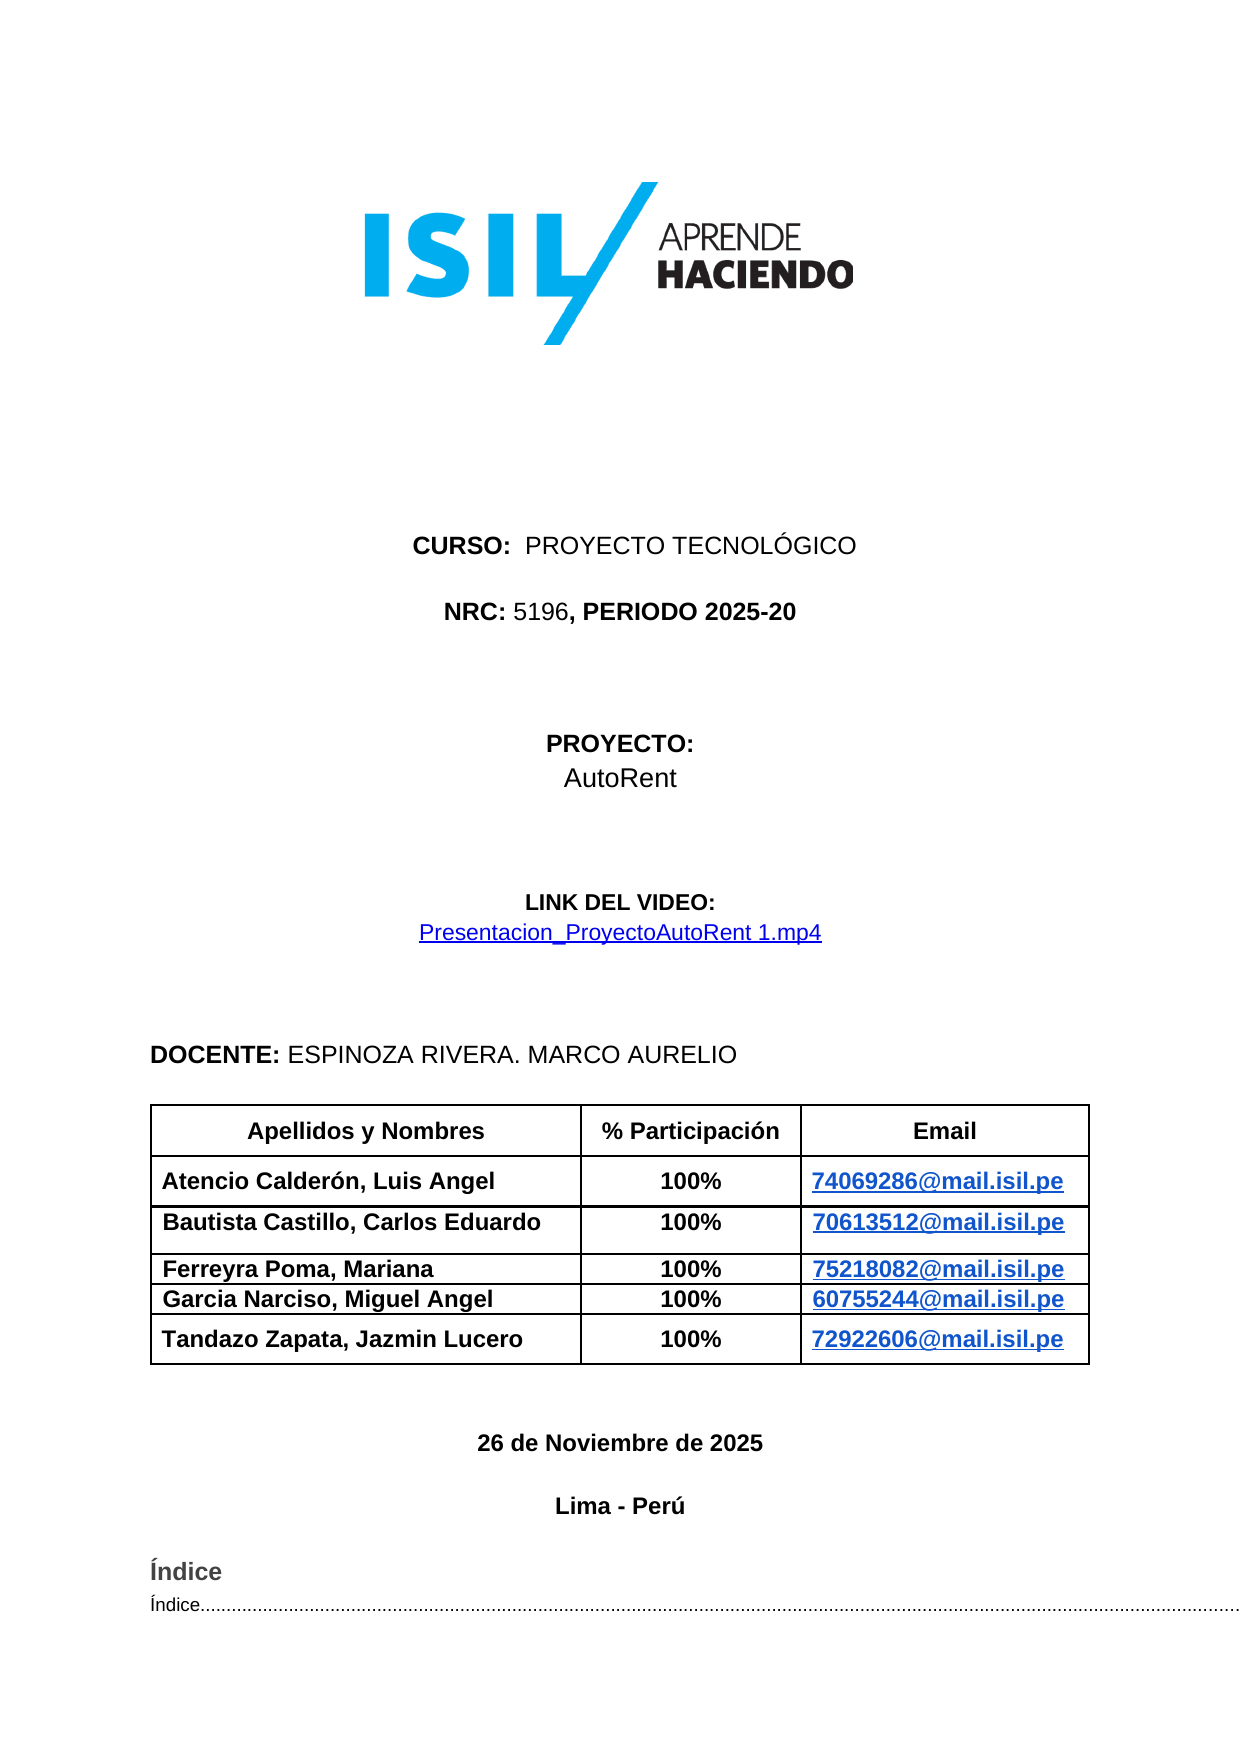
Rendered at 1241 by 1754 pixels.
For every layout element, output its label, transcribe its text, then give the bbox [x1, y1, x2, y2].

table_header % Participación [582, 1106, 800, 1155]
text DOCENTE: ESPINOZA RIVERA. MARCO AURELIO [150, 1039, 1090, 1068]
text NRC: 5196, PERIODO 2025-20 [150, 597, 1090, 626]
table_cell Tandazo Zapata, Jazmin Lucero [152, 1315, 580, 1363]
table_cell 100% [582, 1208, 800, 1253]
text PROYECTO: [150, 729, 1090, 758]
table_cell Ferreyra Poma, Mariana [152, 1255, 580, 1283]
text Lima - Perú [150, 1492, 1090, 1519]
table_cell 100% [582, 1285, 800, 1312]
table_cell 60755244@mail.isil.pe [802, 1285, 1088, 1312]
table_cell 70613512@mail.isil.pe [802, 1208, 1088, 1253]
subtitle Índice [150, 1557, 1090, 1586]
table_cell 74069286@mail.isil.pe [802, 1157, 1088, 1205]
table_cell 100% [582, 1255, 800, 1283]
text AutoRent [150, 762, 1090, 793]
text 26 de Noviembre de 2025 [150, 1428, 1090, 1456]
text LINK DEL VIDEO: [150, 888, 1090, 915]
table_cell Garcia Narciso, Miguel Angel [152, 1285, 580, 1312]
text CURSO: PROYECTO TECNOLÓGICO [150, 531, 1090, 559]
table_cell Bautista Castillo, Carlos Eduardo [152, 1208, 580, 1253]
text Presentacion_ProyectoAutoRent 1.mp4 [150, 919, 1090, 945]
picture [364, 136, 853, 418]
table_cell Atencio Calderón, Luis Angel [152, 1157, 580, 1205]
table_cell 100% [582, 1157, 800, 1205]
table_cell 75218082@mail.isil.pe [802, 1255, 1088, 1283]
table_header Email [802, 1106, 1088, 1155]
table_cell 72922606@mail.isil.pe [802, 1315, 1088, 1363]
table_header Apellidos y Nombres [152, 1106, 580, 1155]
table_cell 100% [582, 1315, 800, 1363]
